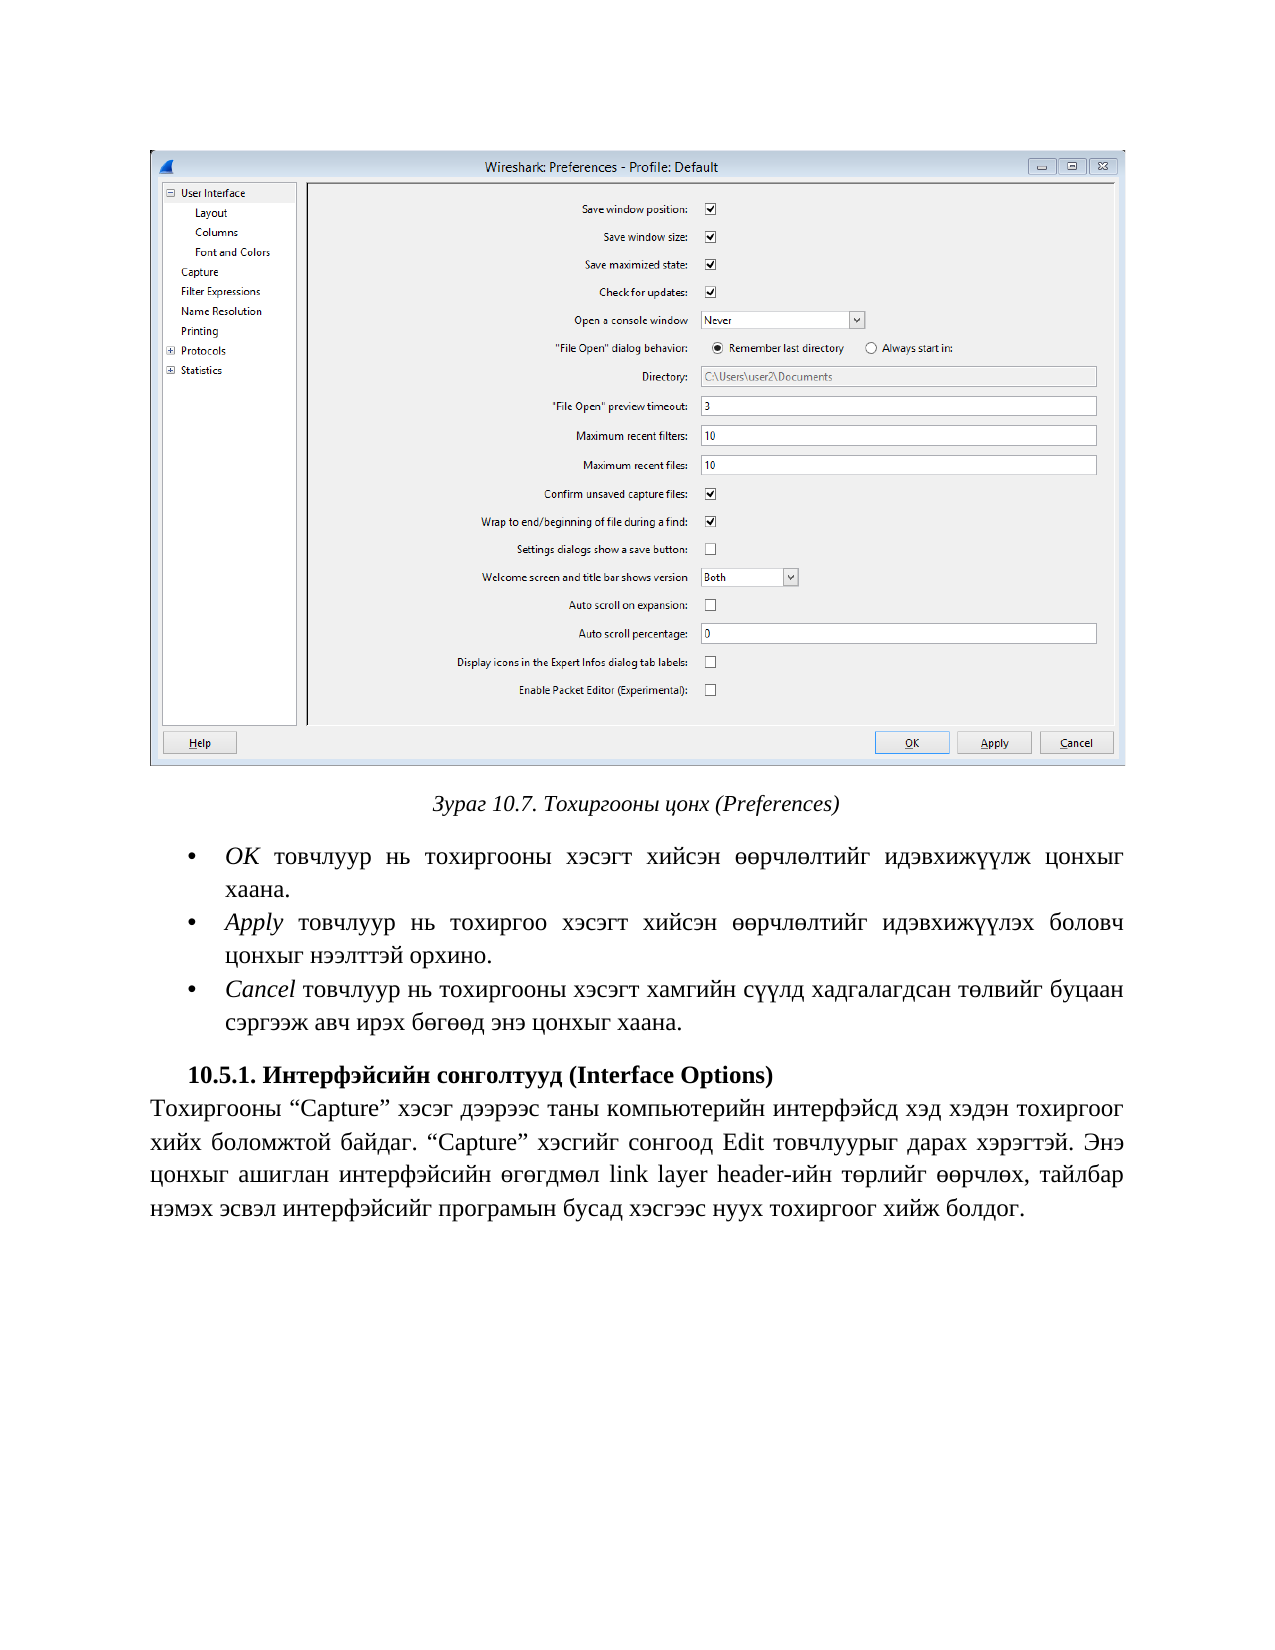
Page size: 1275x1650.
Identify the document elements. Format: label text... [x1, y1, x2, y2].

list Apply товчлуур нь тохиргоо хэсэгт хийсэн өөрчлөлтийг идэвхижүүлэх боловч цонхыг нээлттэй орхино. [187, 907, 1125, 969]
text Зураг 10.7. Тохиргооны цонх (Preferences) [150, 790, 1125, 817]
picture [150, 150, 1125, 766]
list OK товчлуур нь тохиргооны хэсэгт хийсэн өөрчлөлтийг идэвхижүүлж цонхыг хаана. [187, 841, 1125, 903]
text Тохиргооны “Capture” хэсэг дээрээс таны компьютерийн интерфэйсд хэд хэдэн тохиргоог хийх боломжтой байдаг. “Capture” хэсгийг сонгоод Edit товчлуурыг дарах хэрэгтэй. Энэ цонхыг ашиглан интерфэйсийн өгөгдмөл link layer header-ийн төрлийг өөрчлөх, тайлбар нэмэх эсвэл интерфэйсийг програмын бусад хэсгээс нуух тохиргоог хийж болдог. [150, 1093, 1125, 1221]
list Cancel товчлуур нь тохиргооны хэсэгт хамгийн сүүлд хадгалагдсан төлвийг буцаан сэргээж авч ирэх бөгөөд энэ цонхыг хаана. [187, 973, 1125, 1035]
subtitle Интерфэйсийн сонголтууд (Interface Options) [187, 1061, 1125, 1089]
